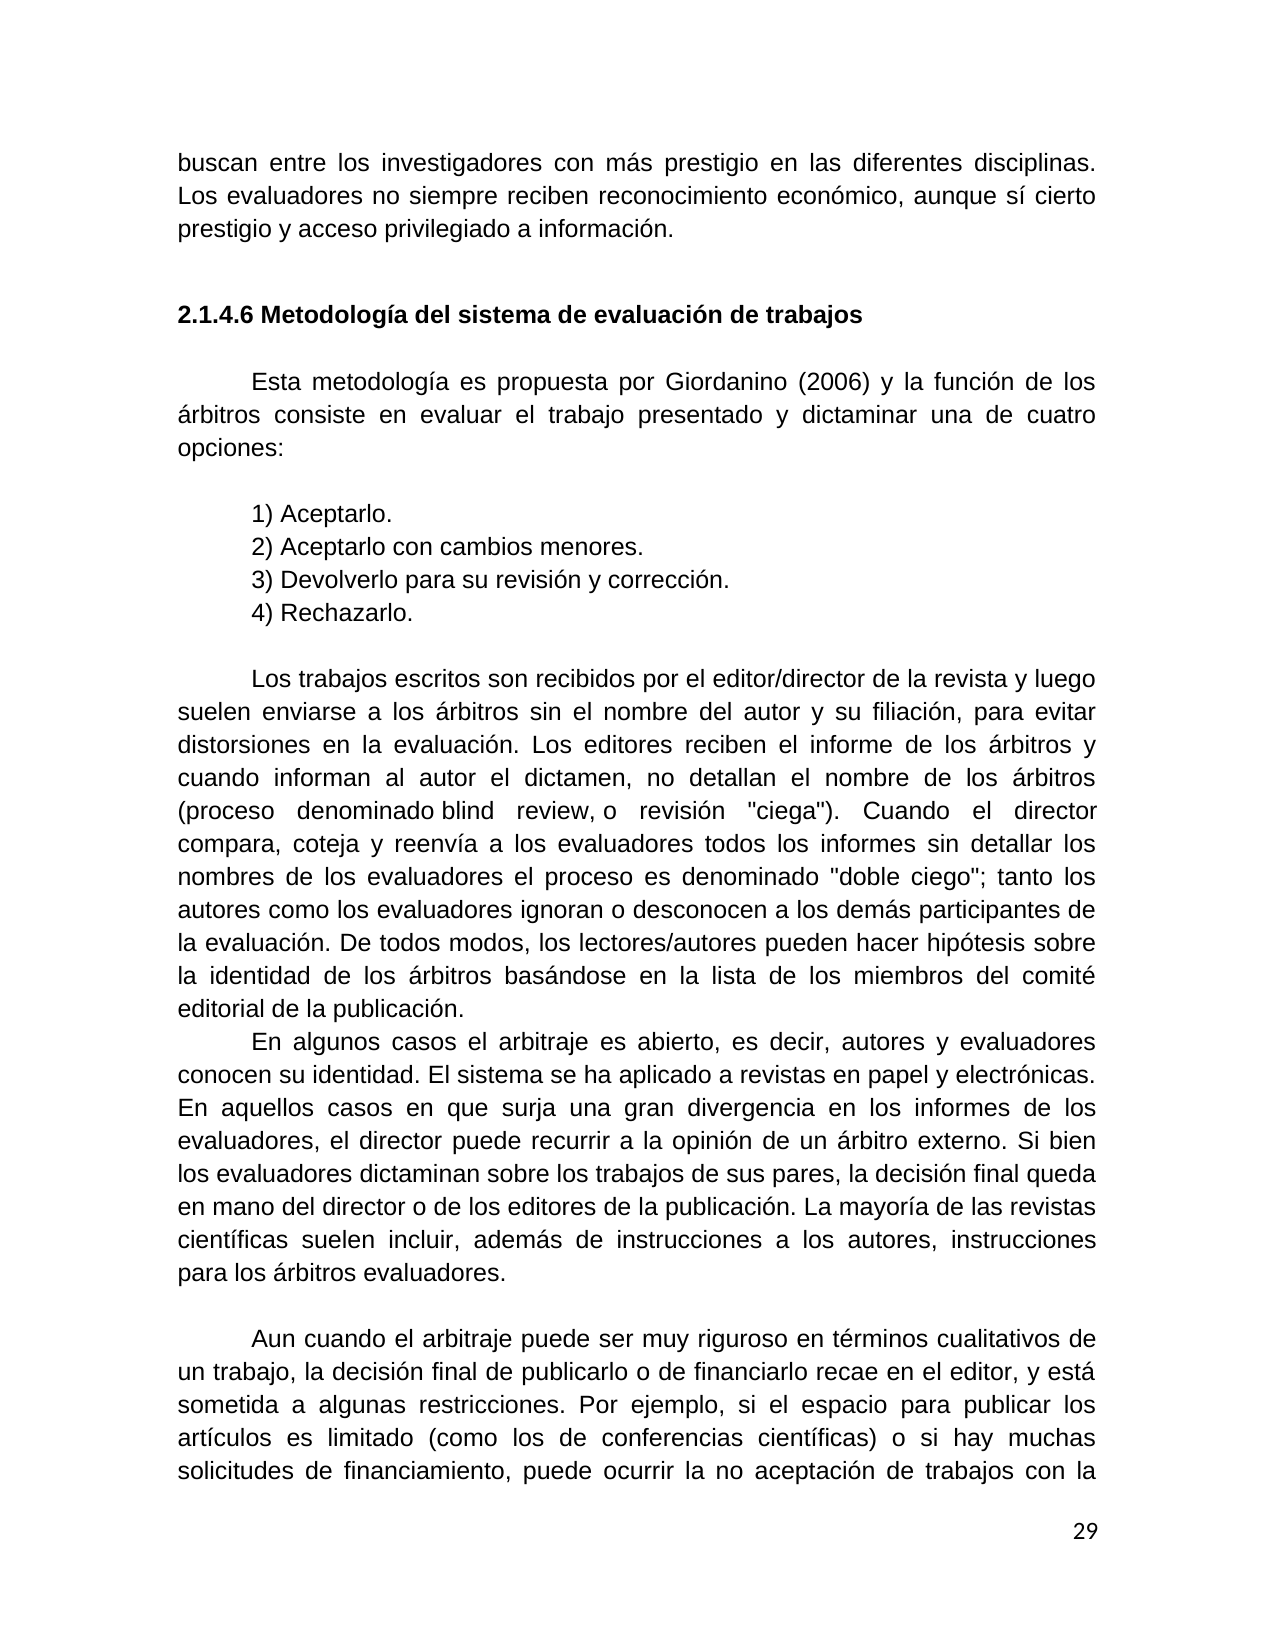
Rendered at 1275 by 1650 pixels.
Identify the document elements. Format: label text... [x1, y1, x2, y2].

text Los trabajos escritos son recibidos por el editor/director de la revista y luego suelen enviarse a los árbitros sin el nombre del autor y su filiación, para evitar distorsiones en la evaluación. Los editores reciben el informe de los árbitros y cuando informan al autor el dictamen, no detallan el nombre de los árbitros (proceso denominado blind review, o revisión "ciega"). Cuando el director compara, coteja y reenvía a los evaluadores todos los informes sin detallar los nombres de los evaluadores el proceso es denominado "doble ciego"; tanto los autores como los evaluadores ignoran o desconocen a los demás participantes de la evaluación. De todos modos, los lectores/autores pueden hacer hipótesis sobre la identidad de los árbitros basándose en la lista de los miembros del comité editorial de la publicación. [177, 664, 1098, 1023]
text 2) Aceptarlo con cambios menores. [177, 532, 1098, 560]
text Esta metodología es propuesta por Giordanino (2006) y la función de los árbitros consiste en evaluar el trabajo presentado y dictaminar una de cuatro opciones: [177, 367, 1098, 461]
text 1) Aceptarlo. [177, 499, 1098, 527]
subtitle 2.1.4.6 Metodología del sistema de evaluación de trabajos [177, 301, 1098, 329]
text 4) Rechazarlo. [177, 598, 1098, 626]
text En algunos casos el arbitraje es abierto, es decir, autores y evaluadores conocen su identidad. El sistema se ha aplicado a revistas en papel y electrónicas. En aquellos casos en que surja una gran divergencia en los informes de los evaluadores, el director puede recurrir a la opinión de un árbitro externo. Si bien los evaluadores dictaminan sobre los trabajos de sus pares, la decisión final queda en mano del director o de los editores de la publicación. La mayoría de las revistas científicas suelen incluir, además de instrucciones a los autores, instrucciones para los árbitros evaluadores. [177, 1027, 1098, 1287]
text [177, 1324, 1098, 1485]
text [177, 148, 1098, 242]
text 3) Devolverlo para su revisión y corrección. [177, 565, 1098, 593]
